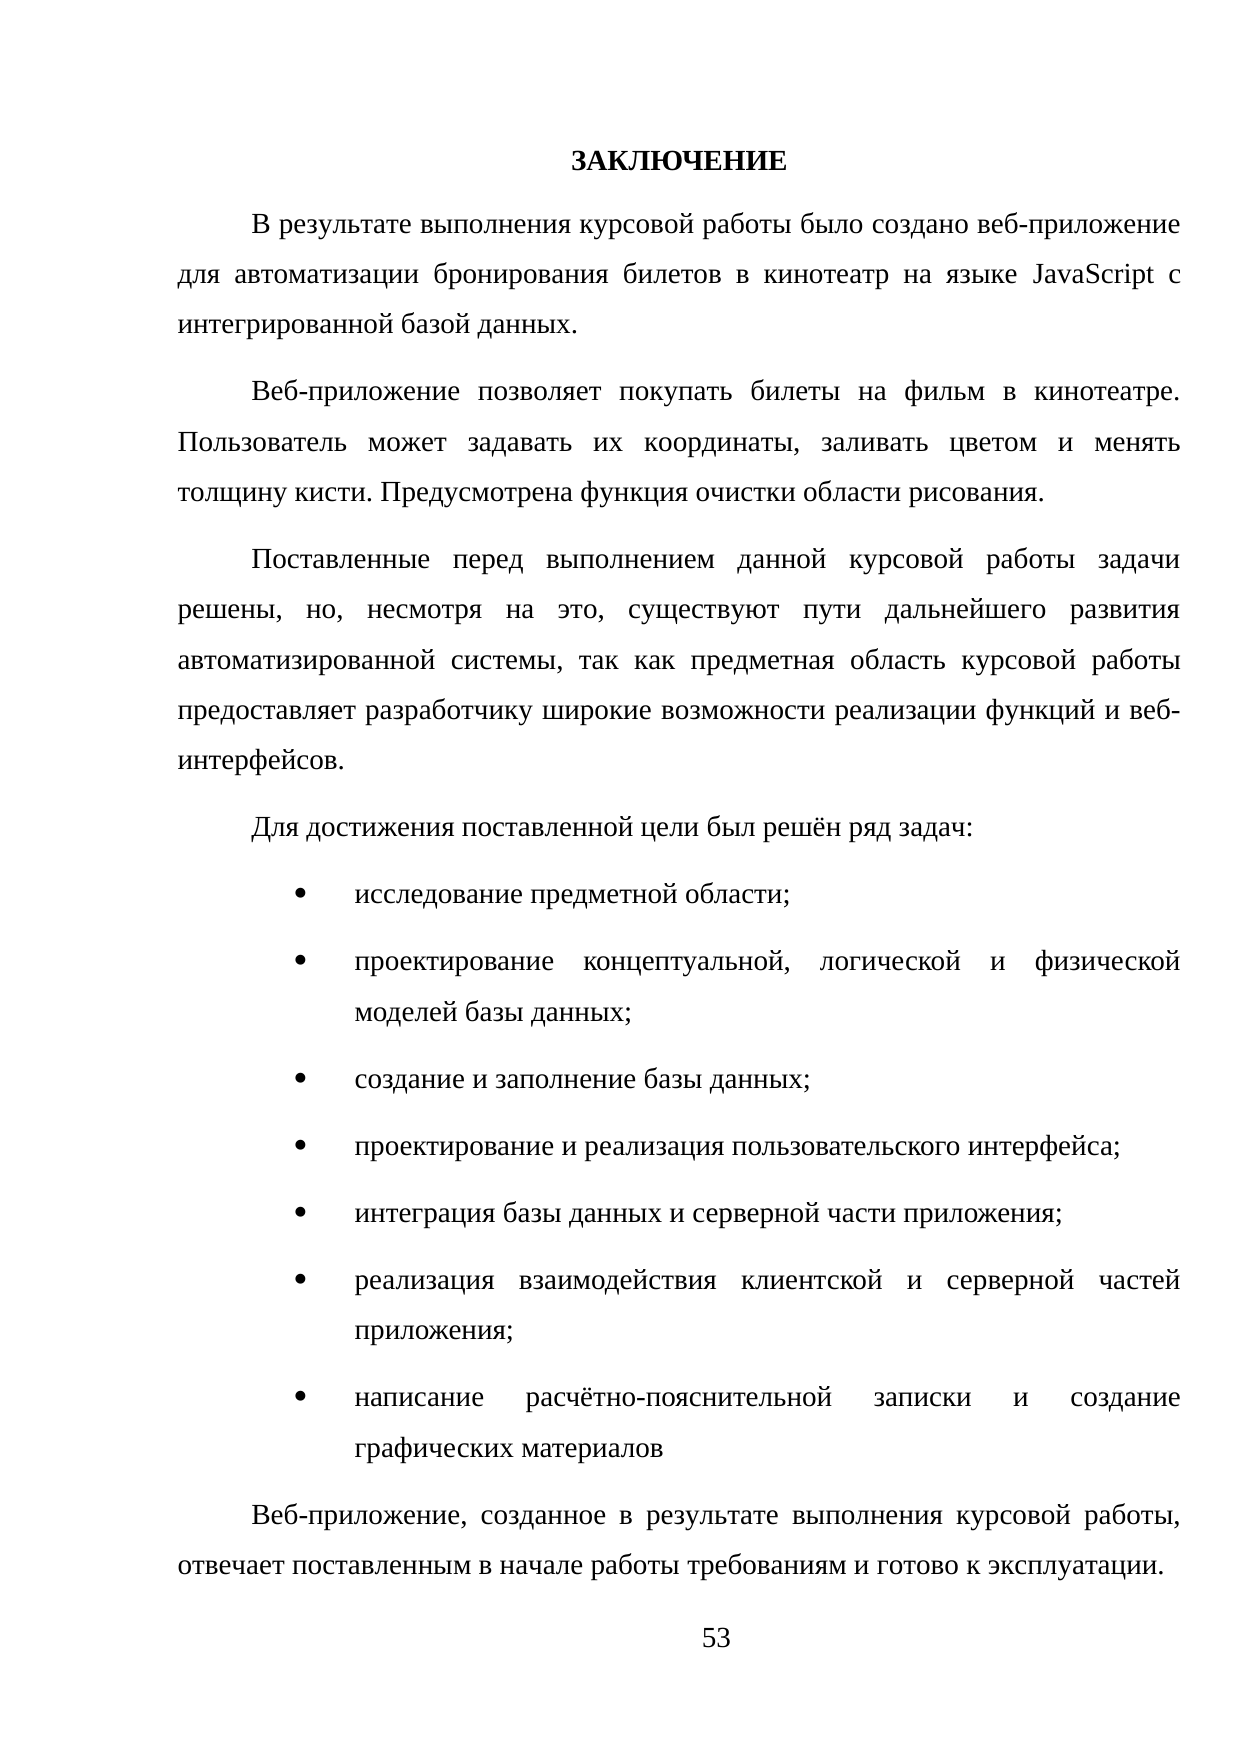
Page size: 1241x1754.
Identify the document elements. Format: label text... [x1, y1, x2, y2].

list реализация взаимодействия клиентской и серверной частей приложения; [295, 1262, 1181, 1346]
text Для достижения поставленной цели был решён ряд задач: [177, 809, 1181, 843]
list проектирование концептуальной, логической и физической моделей базы данных; [295, 943, 1181, 1027]
list интеграция базы данных и серверной части приложения; [295, 1195, 1181, 1229]
text В результате выполнения курсовой работы было создано веб-приложение для автоматизации бронирования билетов в кинотеатр на языке JavaScript с интегрированной базой данных. [177, 206, 1181, 340]
subtitle Заключение [177, 143, 1181, 177]
list написание расчётно-пояснительной записки и создание графических материалов [295, 1379, 1181, 1463]
list создание и заполнение базы данных; [295, 1061, 1181, 1094]
list исследование предметной области; [295, 876, 1181, 910]
text Поставленные перед выполнением данной курсовой работы задачи решены, но, несмотря на это, существуют пути дальнейшего развития автоматизированной системы, так как предметная область курсовой работы предоставляет разработчику широкие возможности реализации функций и веб-интерфейсов. [177, 541, 1181, 776]
text Веб-приложение, созданное в результате выполнения курсовой работы, отвечает поставленным в начале работы требованиям и готово к эксплуатации. [177, 1497, 1181, 1581]
text Веб-приложение позволяет покупать билеты на фильм в кинотеатре. Пользователь может задавать их координаты, заливать цветом и менять толщину кисти. Предусмотрена функция очистки области рисования. [177, 373, 1181, 508]
list проектирование и реализация пользовательского интерфейса; [295, 1128, 1181, 1162]
